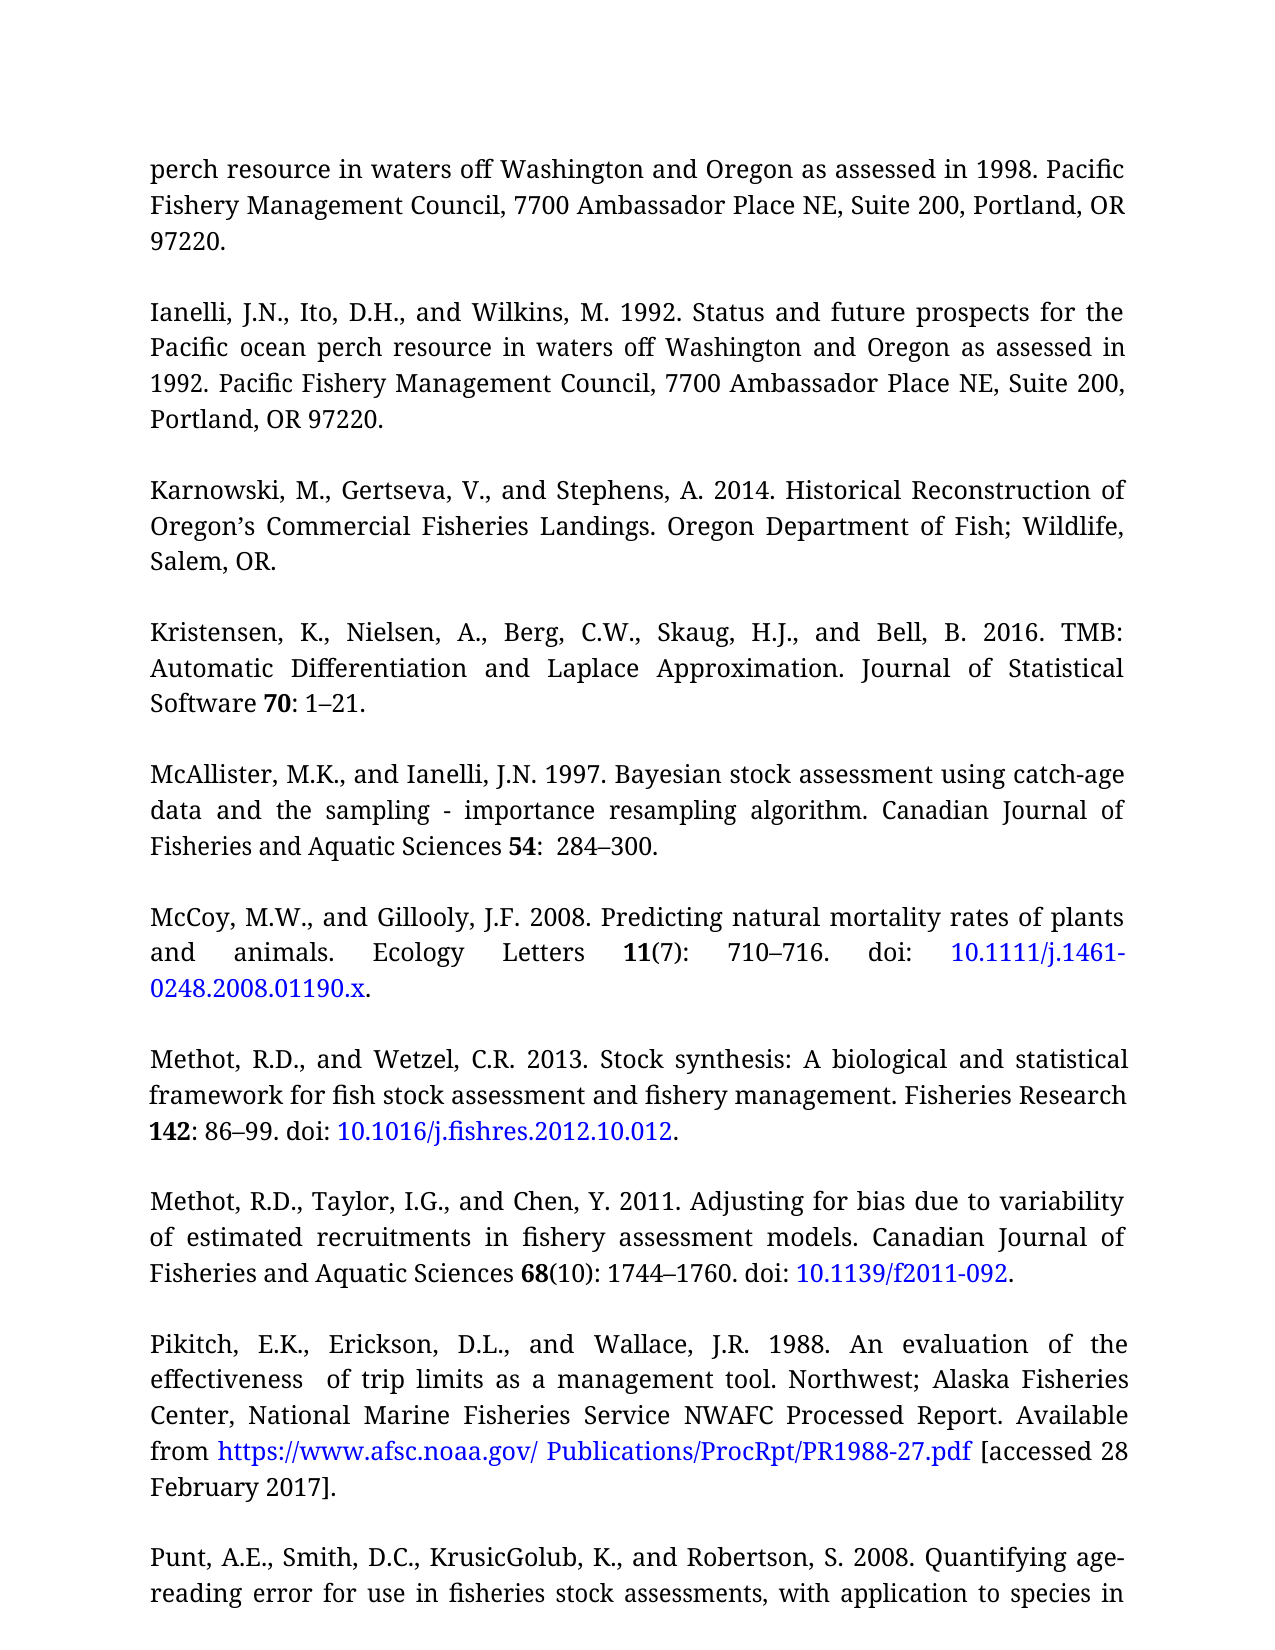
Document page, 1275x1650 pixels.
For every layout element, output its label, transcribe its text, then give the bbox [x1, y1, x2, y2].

text Pikitch, E.K., Erickson, D.L., and Wallace, J.R. 1988. An evaluation of the effectiveness of trip limits as a management tool. Northwest; Alaska Fisheries Center, National Marine Fisheries Service NWAFC Processed Report. Available from https://www.afsc.noaa.gov/ Publications/ProcRpt/PR1988-27.pdf [accessed 28 February 2017]. [150, 1326, 1129, 1503]
text Methot, R.D., Taylor, I.G., and Chen, Y. 2011. Adjusting for bias due to variability of estimated recruitments in fishery assessment models. Canadian Journal of Fisheries and Aquatic Sciences 68(10): 1744–1760. doi: 10.1139/f2011-092. [149, 1184, 1125, 1289]
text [150, 1540, 1125, 1610]
text McAllister, M.K., and Ianelli, J.N. 1997. Bayesian stock assessment using catch-age data and the sampling - importance resampling algorithm. Canadian Journal of Fisheries and Aquatic Sciences 54: 284–300. [150, 757, 1125, 863]
text perch resource in waters off Washington and Oregon as assessed in 1998. Pacific Fishery Management Council, 7700 Ambassador Place NE, Suite 200, Portland, OR 97220. [150, 152, 1126, 257]
text Ianelli, J.N., Ito, D.H., and Wilkins, M. 1992. Status and future prospects for the Pacific ocean perch resource in waters off Washington and Oregon as assessed in 1992. Pacific Fishery Management Council, 7700 Ambassador Place NE, Suite 200, Portland, OR 97220. [150, 294, 1126, 436]
text Kristensen, K., Nielsen, A., Berg, C.W., Skaug, H.J., and Bell, B. 2016. TMB: Automatic Differentiation and Laplace Approximation. Journal of Statistical Software 70: 1–21. [150, 615, 1124, 720]
text Karnowski, M., Gertseva, V., and Stephens, A. 2014. Historical Reconstruction of Oregon’s Commercial Fisheries Landings. Oregon Department of Fish; Wildlife, Salem, OR. [150, 472, 1125, 578]
text Methot, R.D., and Wetzel, C.R. 2013. Stock synthesis: A biological and statistical framework for fish stock assessment and fishery management. Fisheries Research 142: 86–99. doi: 10.1016/j.fishres.2012.10.012. [149, 1042, 1129, 1147]
text McCoy, M.W., and Gillooly, J.F. 2008. Predicting natural mortality rates of plants and animals. Ecology Letters 11(7): 710–716. doi: 10.1111/j.1461-0248.2008.01190.x. [150, 899, 1125, 1005]
